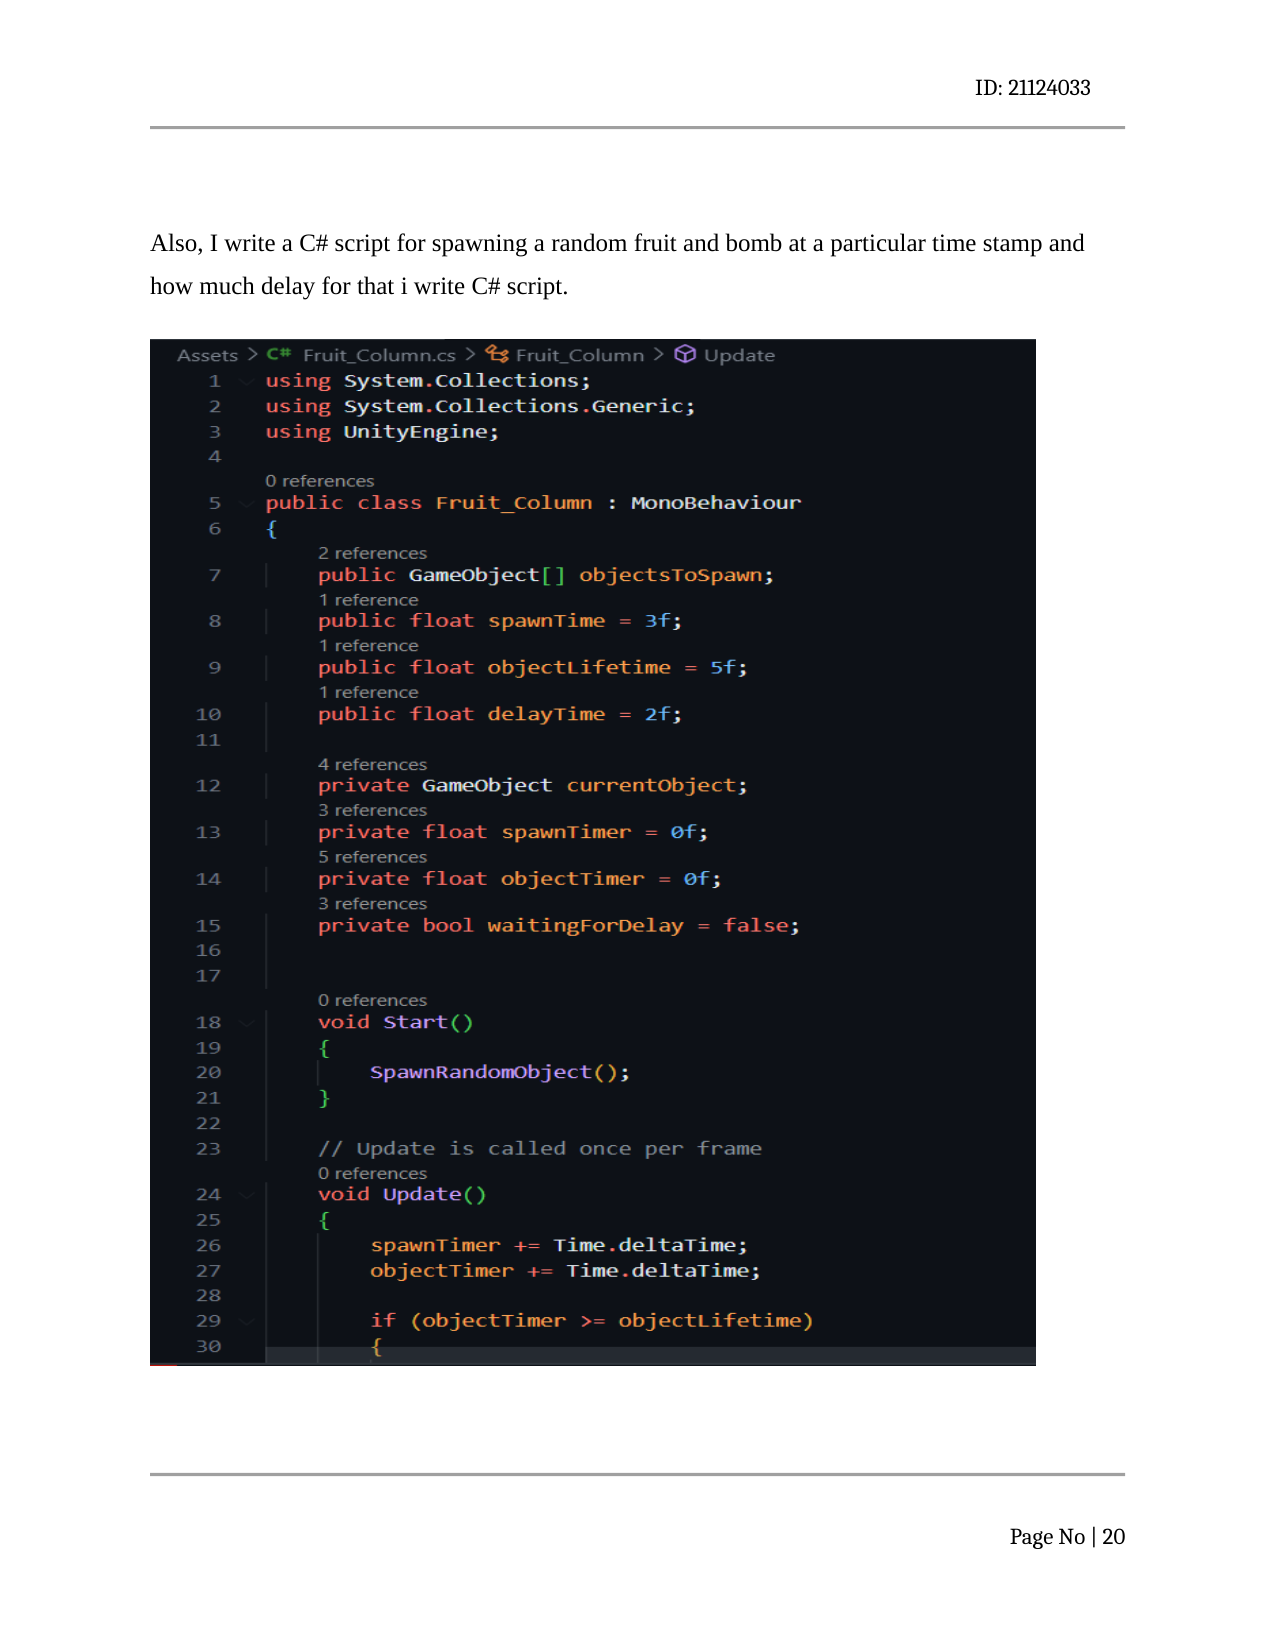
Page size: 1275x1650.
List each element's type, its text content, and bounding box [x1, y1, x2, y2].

text Also, I write a C# script for spawning a random fruit and bomb at a particular time stamp and how much delay for that i write C# script. [150, 228, 1125, 300]
picture [150, 339, 1036, 1366]
